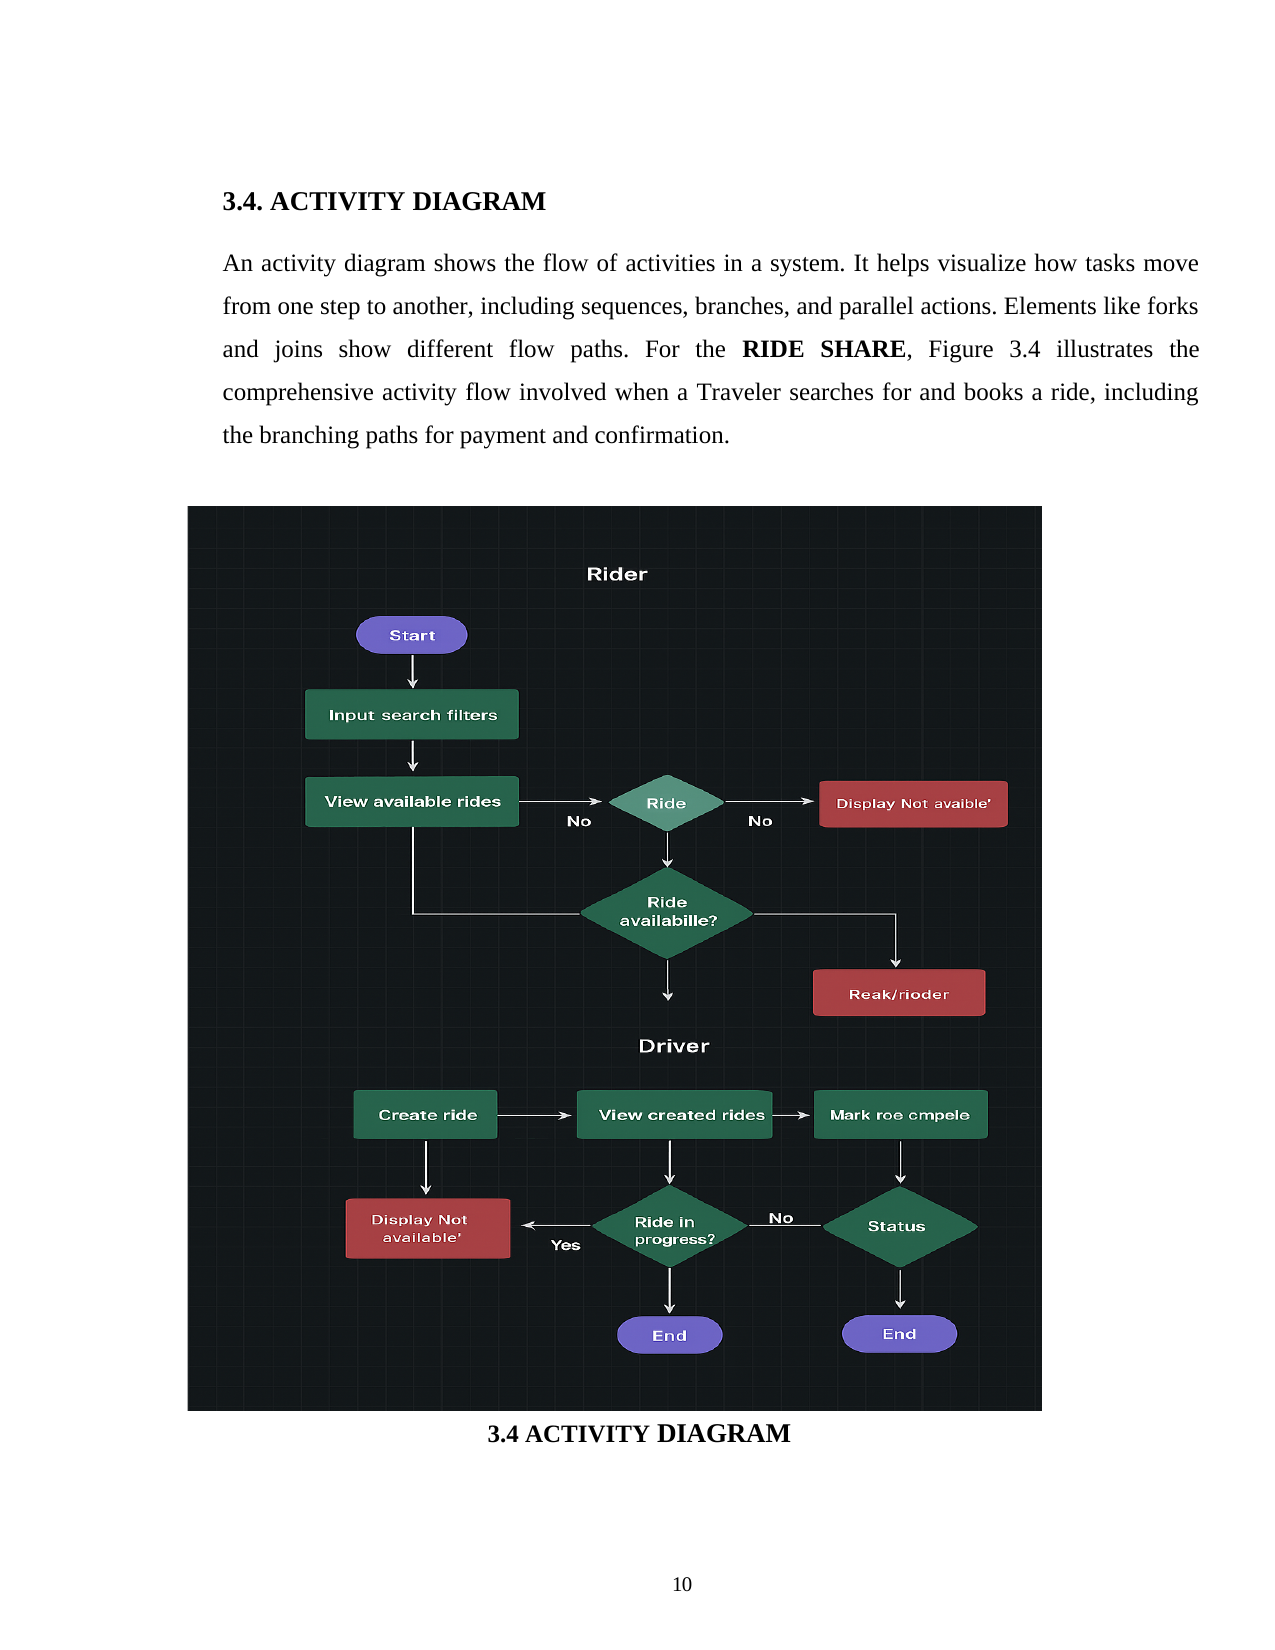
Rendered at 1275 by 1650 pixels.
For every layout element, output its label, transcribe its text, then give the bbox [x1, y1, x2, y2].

picture [187, 506, 1042, 1411]
text An activity diagram shows the flow of activities in a system. It helps visualize how tasks move from one step to another, including sequences, branches, and parallel actions. Elements like forks and joins show different flow paths. For the RIDE SHARE, Figure 3.4 illustrates the comprehensive activity flow involved when a Traveler searches for and books a ride, including the branching paths for payment and confirmation. [222, 248, 1200, 449]
subtitle 3.4 ACTIVITY DIAGRAM [263, 1417, 1200, 1448]
subtitle 3.4. ACTIVITY DIAGRAM [222, 185, 1200, 216]
